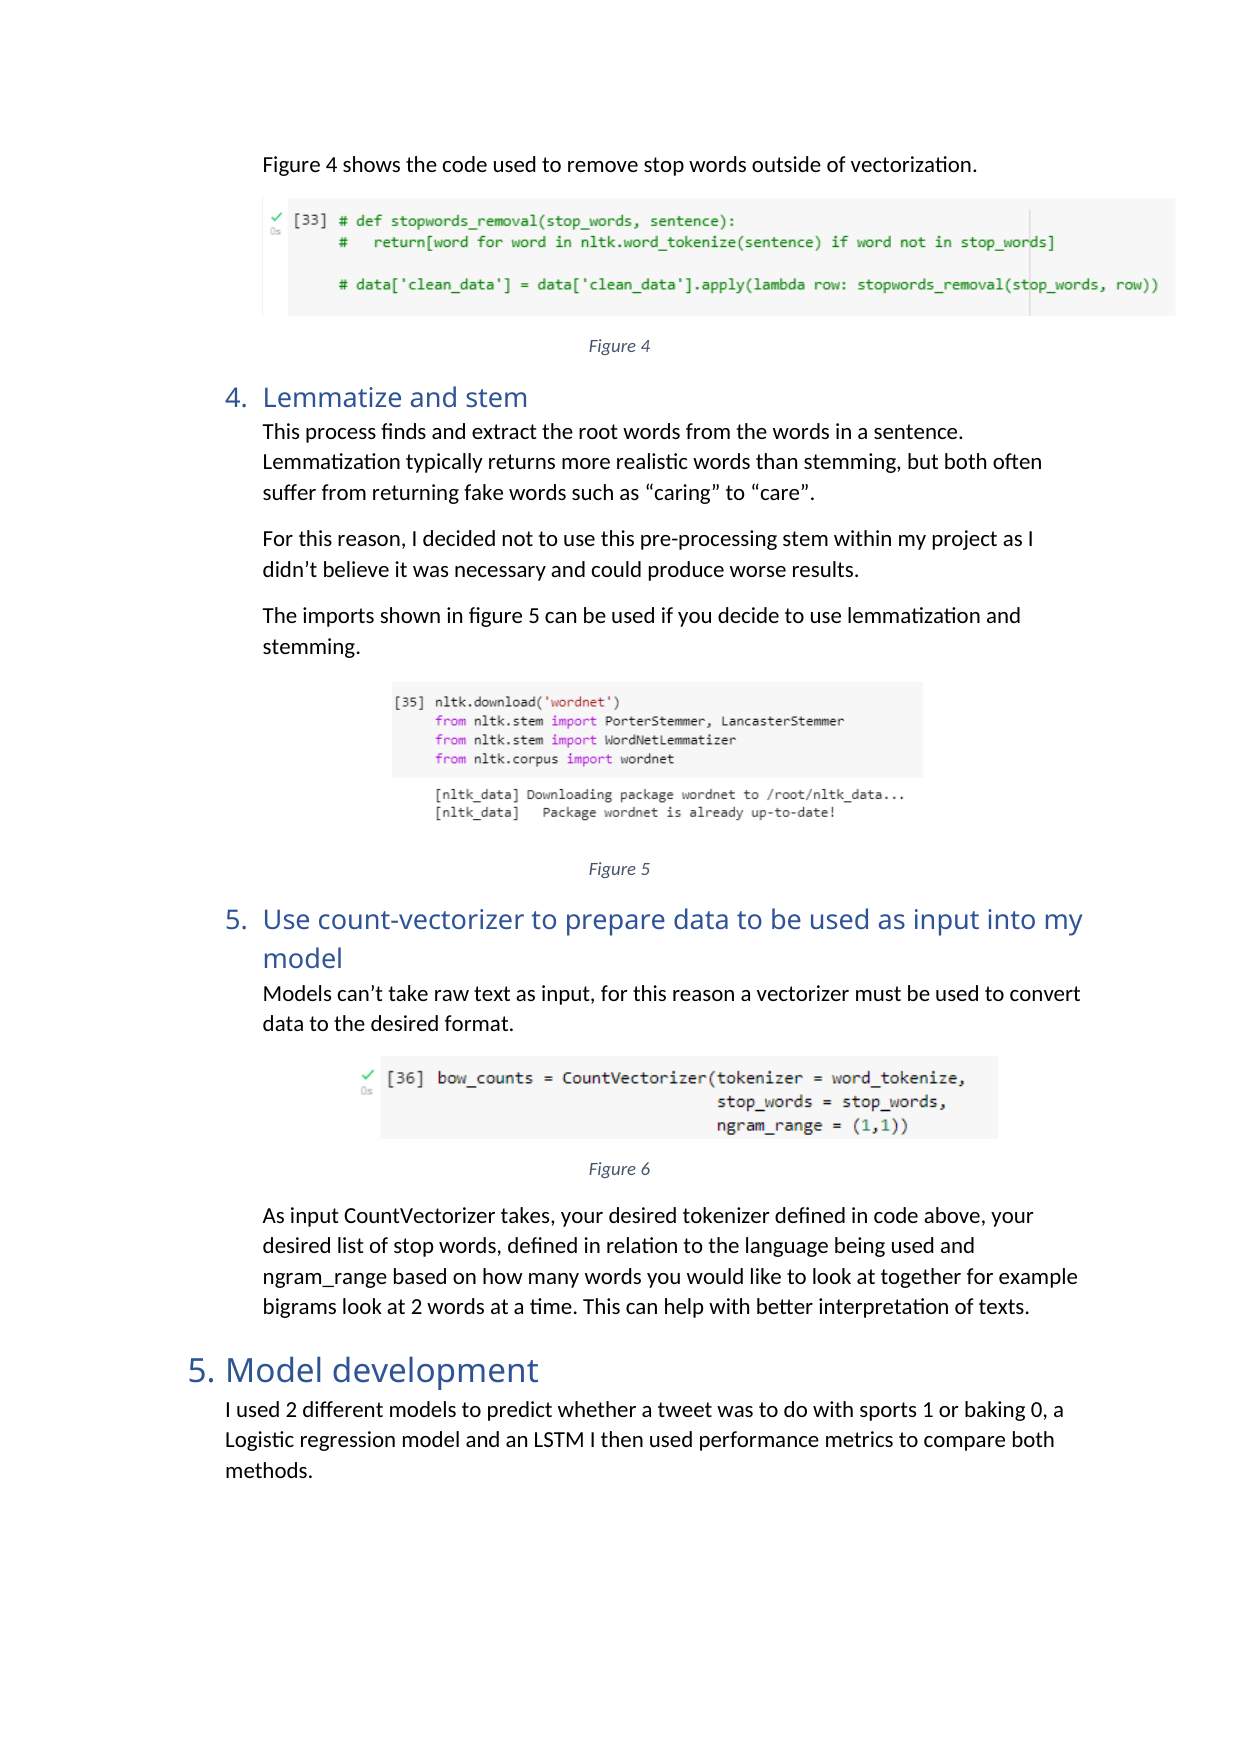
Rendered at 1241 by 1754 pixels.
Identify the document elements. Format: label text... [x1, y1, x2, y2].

subtitle Use count-vectorizer to prepare data to be used as input into my model [225, 901, 1090, 977]
subtitle Model development [187, 1347, 1090, 1393]
text Figure 4 shows the code used to remove stop words outside of vectorization. [262, 150, 1090, 178]
picture [392, 678, 924, 839]
text Figure 4 [150, 334, 1090, 357]
text I used 2 different models to predict whether a tweet was to do with sports 1 or baking 0, a Logistic regression model and an LSTM I then used performance metrics to compare both methods. [225, 1395, 1090, 1484]
text Models can’t take raw text as input, for this reason a vectorizer must be used to convert data to the desired format. [262, 979, 1090, 1037]
text This process finds and extract the root words from the words in a sentence. Lemmatization typically returns more realistic words than stemming, but both often suffer from returning fake words such as “caring” to “care”. [262, 417, 1090, 506]
picture [354, 1056, 999, 1139]
text Figure 6 [150, 1158, 1090, 1181]
subtitle Lemmatize and stem [225, 378, 1090, 415]
text As input CountVectorizer takes, your desired tokenizer defined in code above, your desired list of stop words, defined in relation to the language being used and ngram_range based on how many words you would like to look at together for example bigrams look at 2 words at a time. This can help with better interpretation of texts. [262, 1201, 1090, 1320]
text The imports shown in figure 5 can be used if you decide to use lemmatization and stemming. [262, 602, 1090, 660]
text Figure 5 [150, 857, 1090, 880]
text For this reason, I decided not to use this pre-processing stem within my project as I didn’t believe it was necessary and could produce worse results. [262, 524, 1090, 583]
picture [262, 196, 1176, 316]
